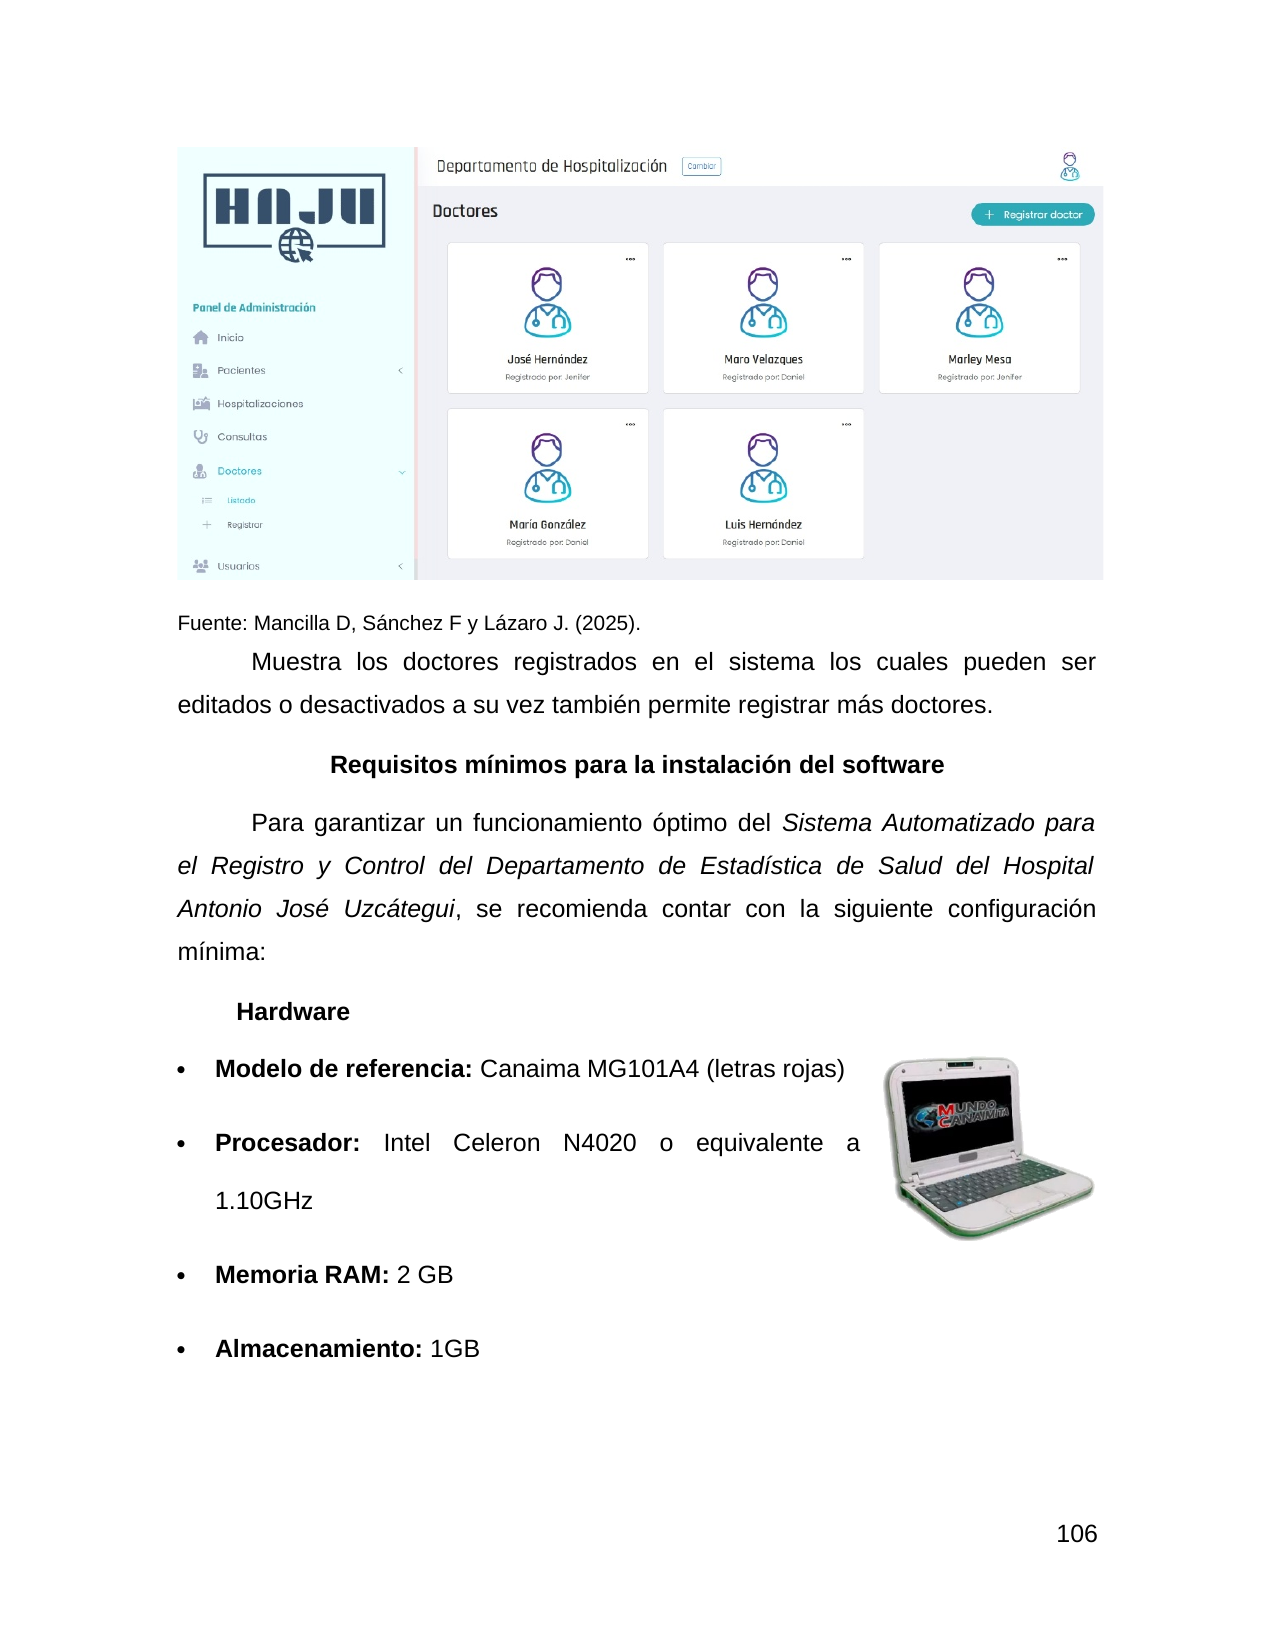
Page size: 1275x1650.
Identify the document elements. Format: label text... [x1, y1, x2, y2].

text Muestra los doctores registrados en el sistema los cuales pueden ser editados o desactivados a su vez también permite registrar más doctores. [177, 647, 1098, 719]
subtitle Hardware [236, 997, 1098, 1025]
list Memoria RAM: 2 GB [177, 1260, 1098, 1289]
text Fuente: Mancilla D, Sánchez F y Lázaro J. (2025). [177, 611, 1098, 634]
picture [879, 1053, 1097, 1241]
picture [177, 147, 1104, 580]
list Modelo de referencia: Canaima MG101A4 (letras rojas) [177, 1054, 879, 1083]
text Para garantizar un funcionamiento óptimo del Sistema Automatizado para el Registro y Control del Departamento de Estadística de Salud del Hospital Antonio José Uzcátegui, se recomienda contar con la siguiente configuración mínima: [177, 807, 1098, 966]
list Procesador: Intel Celeron N4020 o equivalente a 1.10GHz [177, 1128, 879, 1214]
subtitle Requisitos mínimos para la instalación del software [177, 750, 1098, 779]
list Almacenamiento: 1GB [177, 1334, 1098, 1363]
